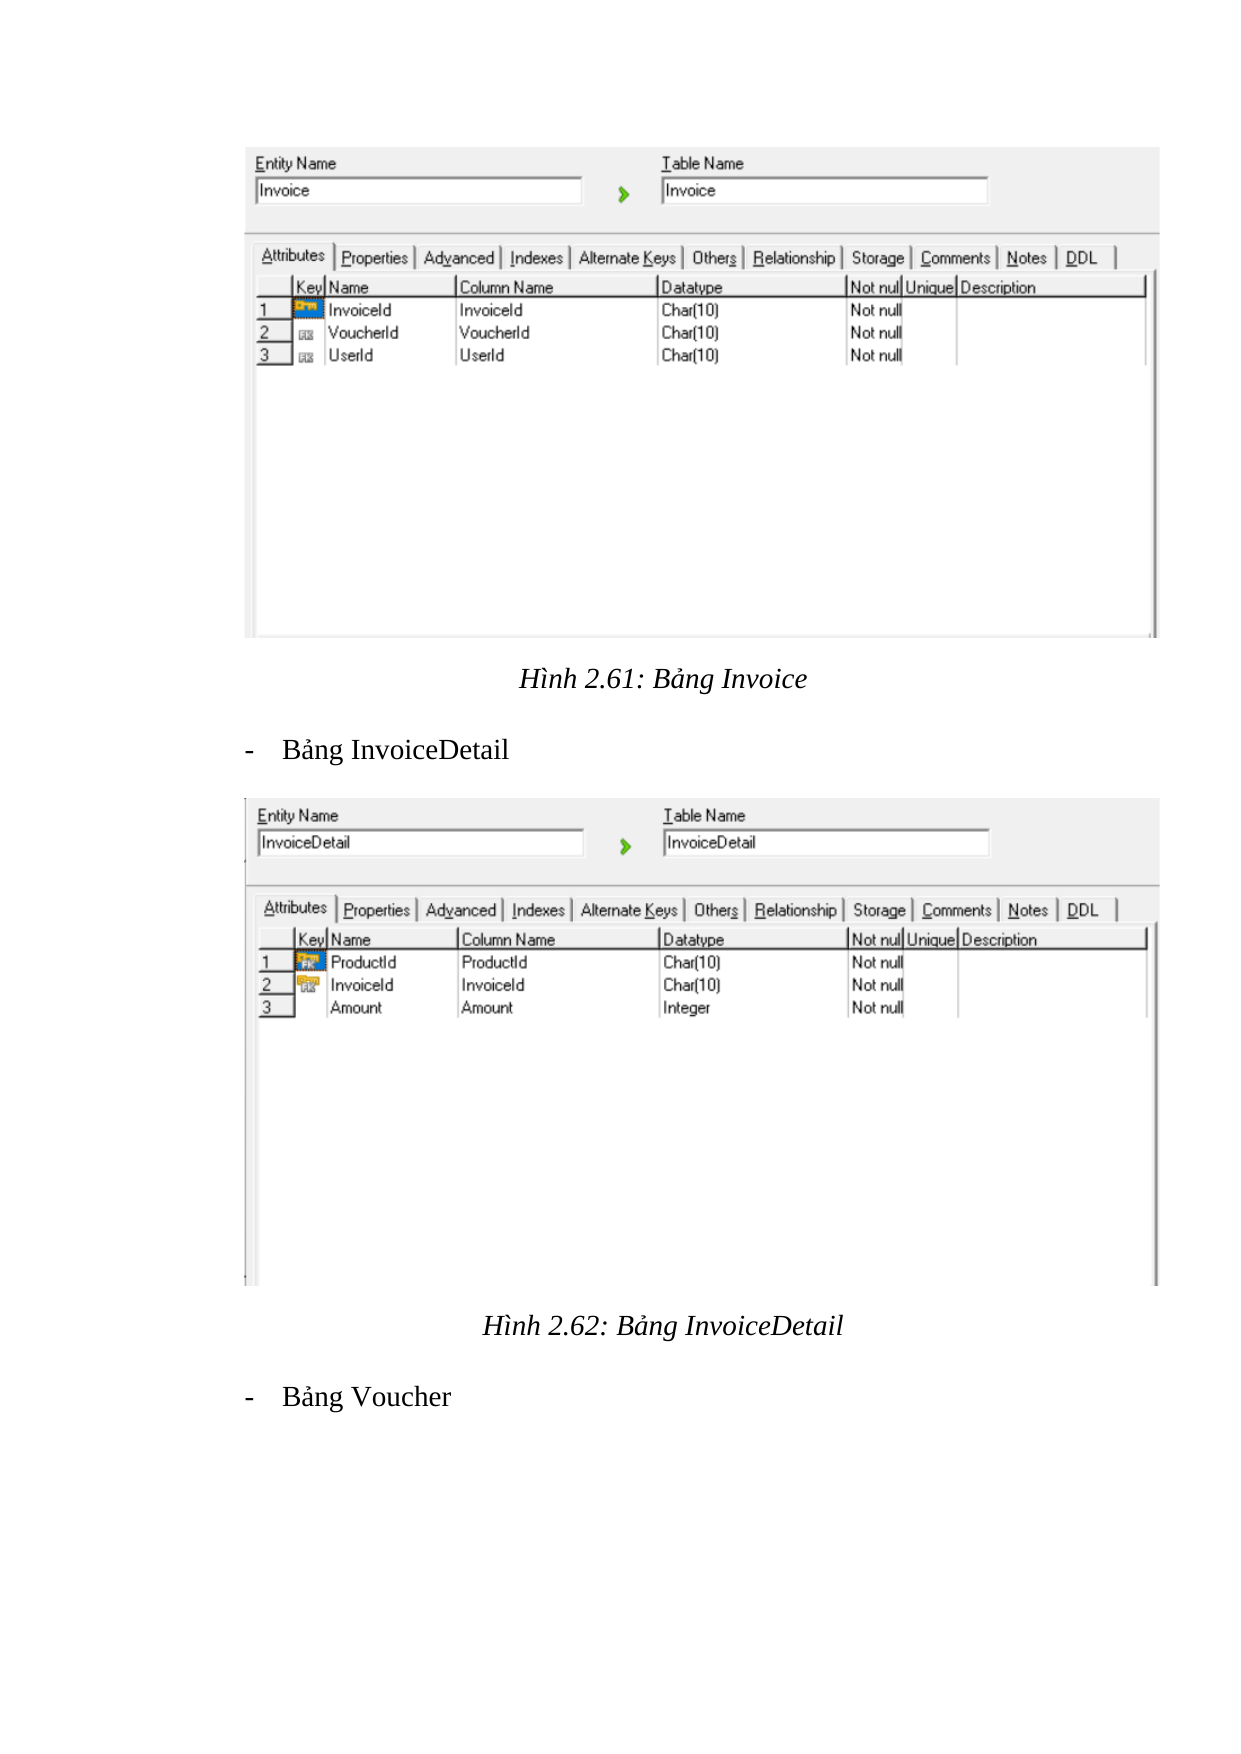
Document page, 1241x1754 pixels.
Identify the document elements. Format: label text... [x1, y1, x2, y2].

picture [244, 147, 1160, 638]
list Bảng Voucher [244, 1379, 1122, 1413]
picture [244, 798, 1160, 1286]
list Bảng InvoiceDetail [244, 732, 1122, 765]
text Hình 2.62: Bảng InvoiceDetail [207, 1308, 1122, 1341]
text Hình 2.61: Bảng Invoice [207, 661, 1122, 694]
